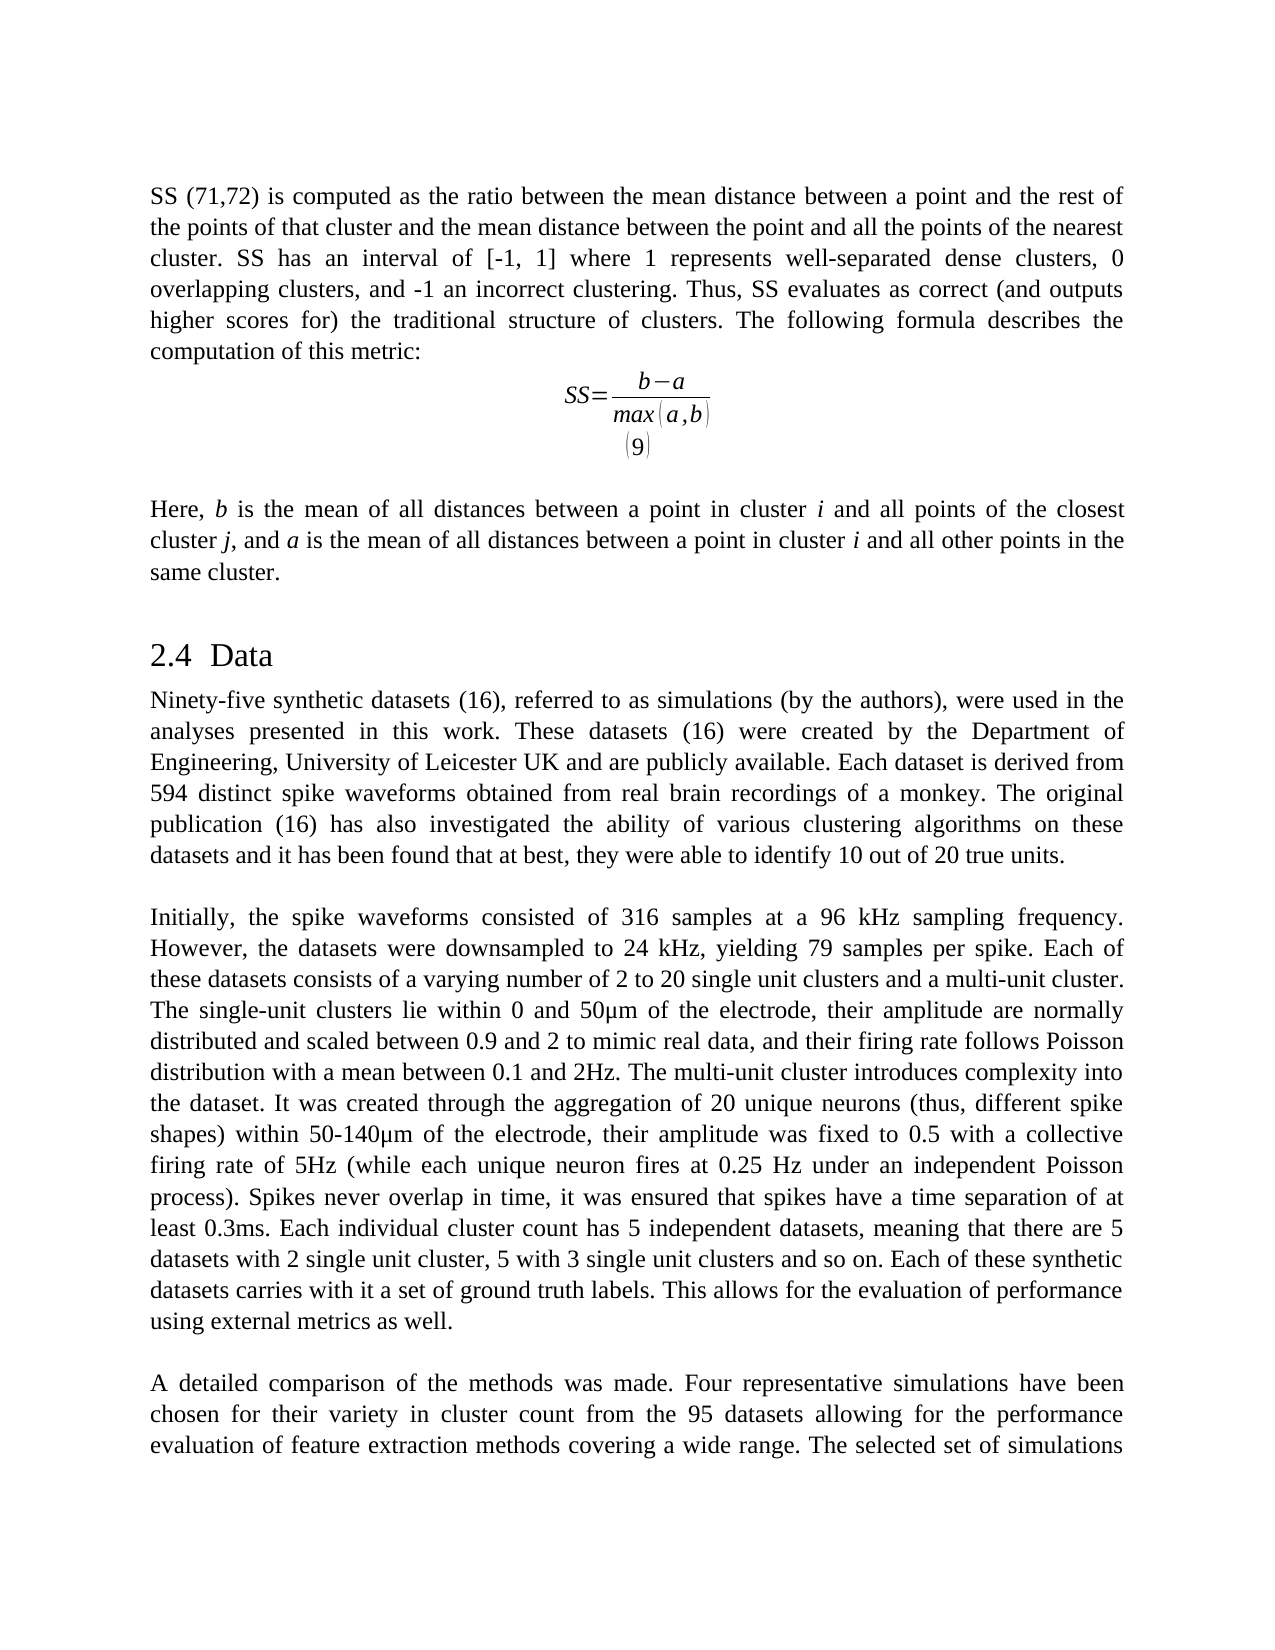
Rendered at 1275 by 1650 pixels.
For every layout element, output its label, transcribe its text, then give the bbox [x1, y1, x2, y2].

text Ninety-five synthetic datasets (16), referred to as simulations (by the authors), were used in the analyses presented in this work. These datasets (16) were created by the Department of Engineering, University of Leicester UK and are publicly available. Each dataset is derived from 594 distinct spike waveforms obtained from real brain recordings of a monkey. The original publication (16) has also investigated the ability of various clustering algorithms on these datasets and it has been found that at best, they were able to identify 10 out of 20 true units. [150, 685, 1125, 869]
subtitle Data [150, 635, 1125, 674]
text Initially, the spike waveforms consisted of 316 samples at a 96 kHz sampling frequency. However, the datasets were downsampled to 24 kHz, yielding 79 samples per spike. Each of these datasets consists of a varying number of 2 to 20 single unit clusters and a multi-unit cluster. The single-unit clusters lie within 0 and 50μm of the electrode, their amplitude are normally distributed and scaled between 0.9 and 2 to mimic real data, and their firing rate follows Poisson distribution with a mean between 0.1 and 2Hz. The multi-unit cluster introduces complexity into the dataset. It was created through the aggregation of 20 unique neurons (thus, different spike shapes) within 50-140μm of the electrode, their amplitude was fixed to 0.5 with a collective firing rate of 5Hz (while each unique neuron fires at 0.25 Hz under an independent Poisson process). Spikes never overlap in time, it was ensured that spikes have a time separation of at least 0.3ms. Each individual cluster count has 5 independent datasets, meaning that there are 5 datasets with 2 single unit cluster, 5 with 3 single unit clusters and so on. Each of these synthetic datasets carries with it a set of ground truth labels. This allows for the evaluation of performance using external metrics as well. [150, 902, 1125, 1334]
text Here, b is the mean of all distances between a point in cluster i and all points of the closest cluster j, and a is the mean of all distances between a point in cluster i and all other points in the same cluster. [150, 494, 1125, 585]
text SS (71,72) is computed as the ratio between the mean distance between a point and the rest of the points of that cluster and the mean distance between the point and all the points of the nearest cluster. SS has an interval of [-1, 1] where 1 represents well-separated dense clusters, 0 overlapping clusters, and -1 an incorrect clustering. Thus, SS evaluates as correct (and outputs higher scores for) the traditional structure of clusters. The following formula describes the computation of this metric: [150, 181, 1125, 365]
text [150, 1368, 1125, 1459]
